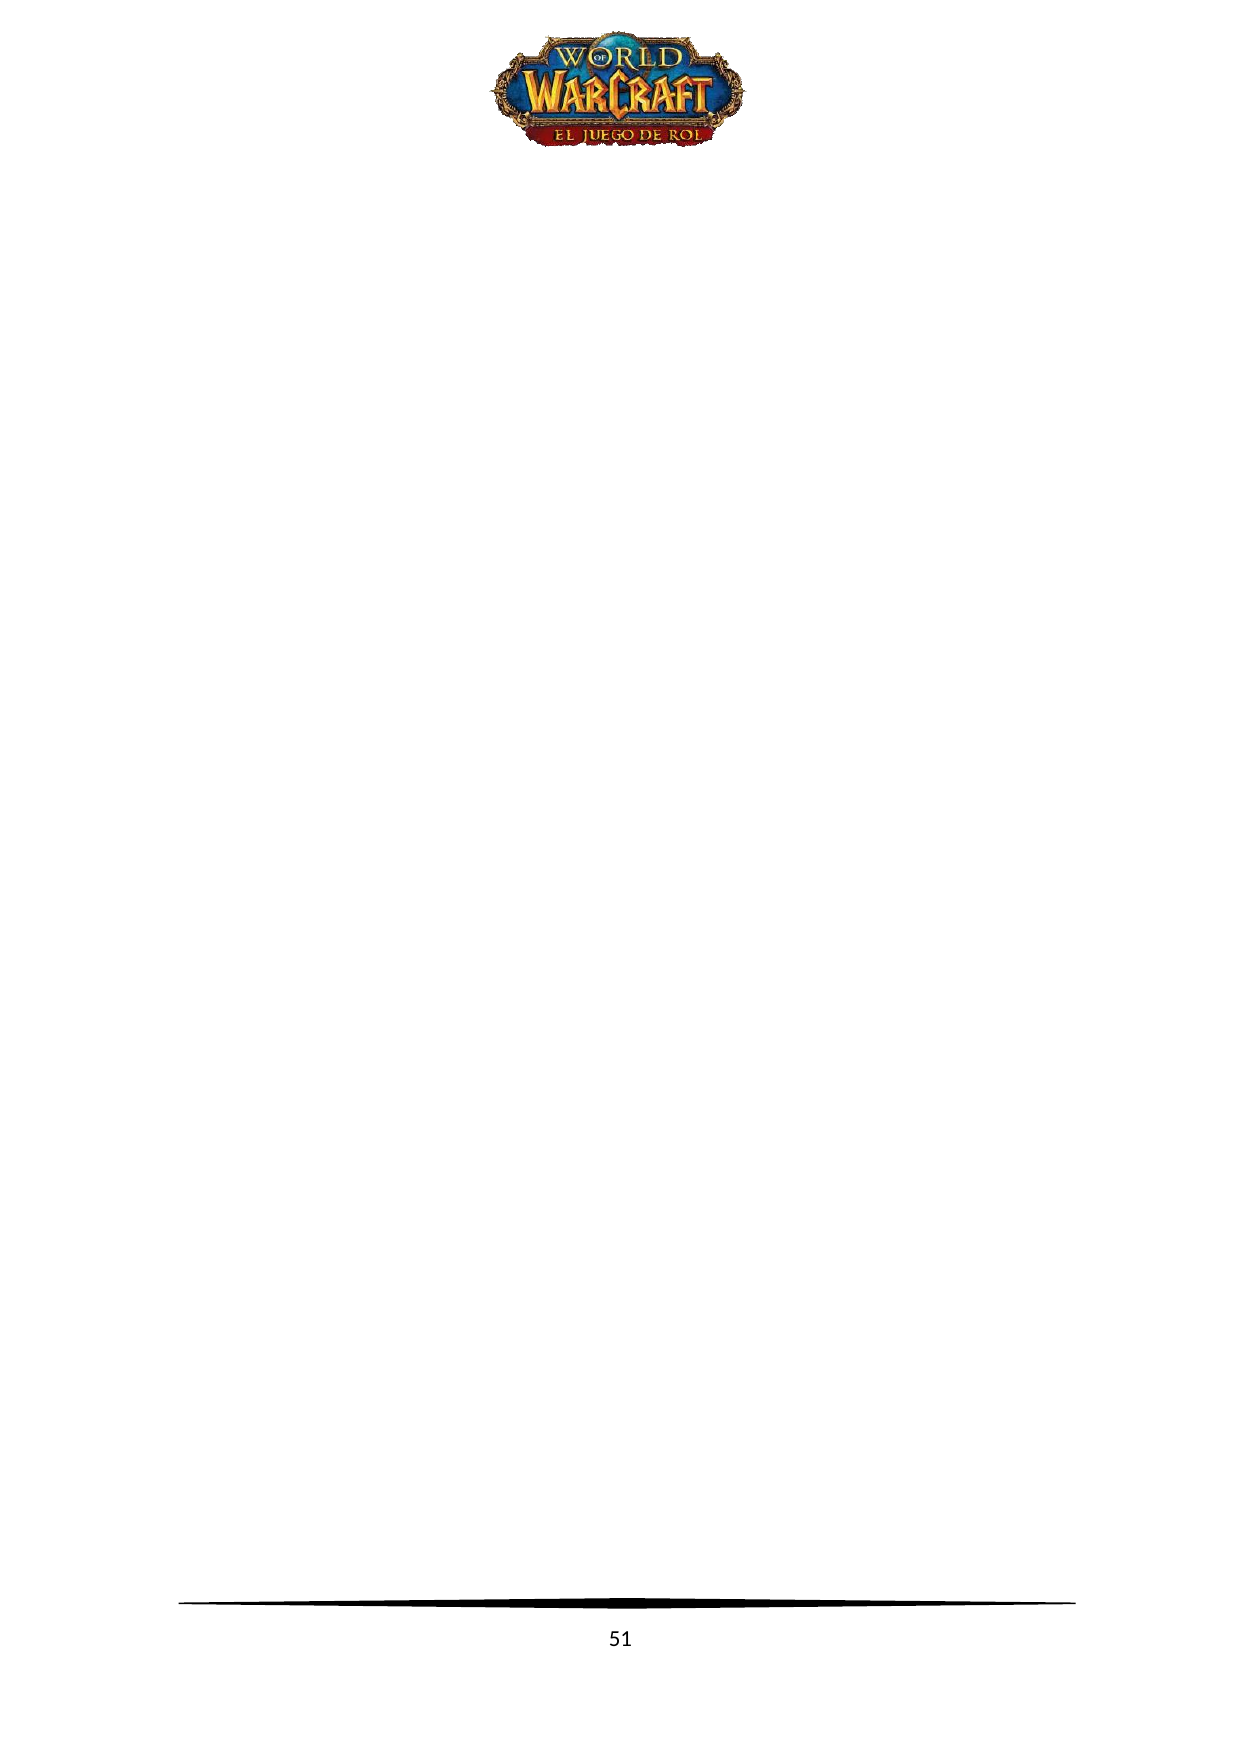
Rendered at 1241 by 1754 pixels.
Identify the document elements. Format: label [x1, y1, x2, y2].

picture [487, 26, 753, 157]
